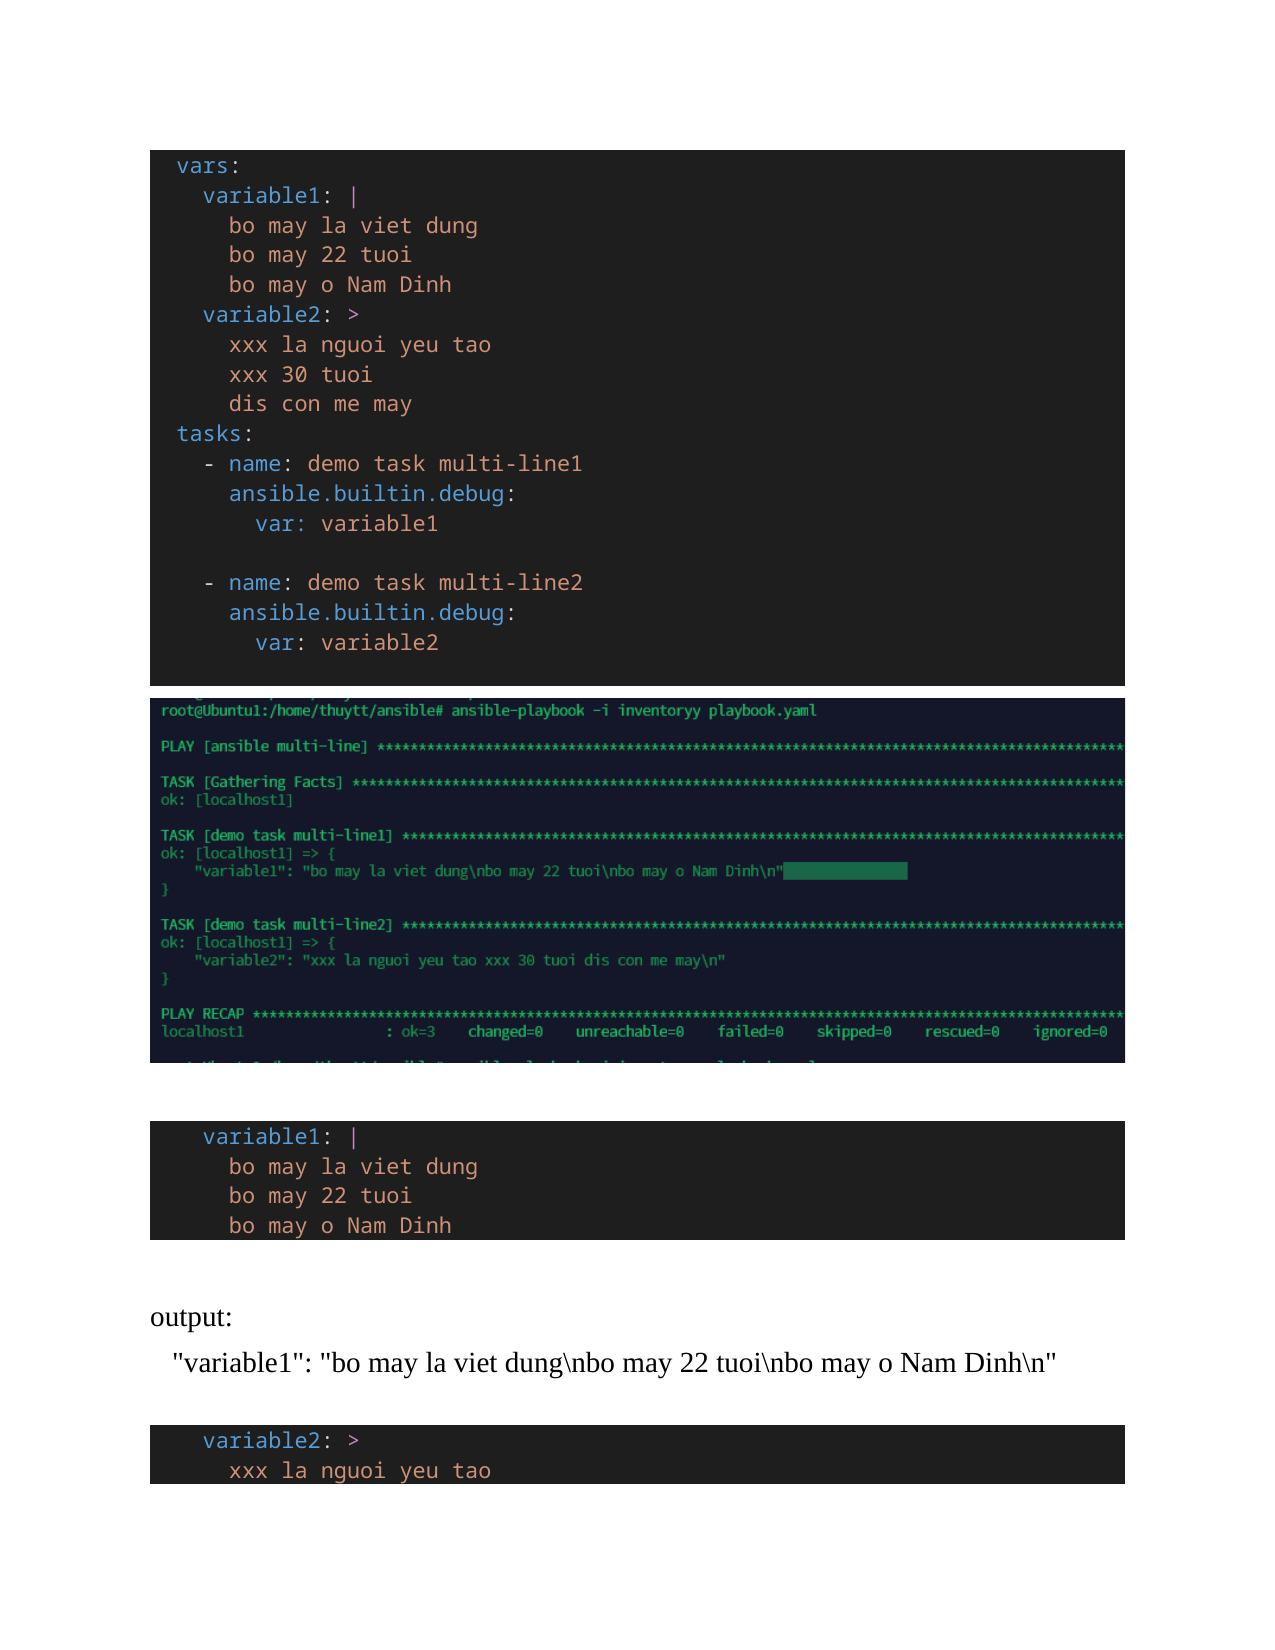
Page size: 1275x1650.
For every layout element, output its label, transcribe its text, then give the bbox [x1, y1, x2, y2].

text xxx la nguoi yeu tao [150, 329, 1125, 358]
text "variable1": "bo may la viet dung\nbo may 22 tuoi\nbo may o Nam Dinh\n" [150, 1345, 1125, 1378]
text variable1: | [150, 1121, 1125, 1151]
text xxx 30 tuoi [150, 358, 1125, 388]
text variable2: > [150, 1425, 1125, 1454]
text bo may 22 tuoi [150, 1181, 1125, 1210]
text output: [150, 1299, 1125, 1332]
text bo may 22 tuoi [150, 239, 1125, 269]
text var: variable1 [150, 507, 1125, 537]
text variable2: > [150, 299, 1125, 329]
text ansible.builtin.debug: [150, 597, 1125, 627]
text - name: demo task multi-line1 [150, 448, 1125, 478]
text var: variable2 [150, 627, 1125, 656]
text variable1: | [150, 180, 1125, 209]
text vars: [150, 150, 1125, 180]
text bo may la viet dung [150, 209, 1125, 239]
text - name: demo task multi-line2 [150, 567, 1125, 597]
text bo may la viet dung [150, 1151, 1125, 1181]
text xxx la nguoi yeu tao [150, 1454, 1125, 1484]
text dis con me may [150, 388, 1125, 418]
text tasks: [150, 418, 1125, 448]
text ansible.builtin.debug: [150, 478, 1125, 507]
picture [150, 698, 1125, 1063]
text bo may o Nam Dinh [150, 269, 1125, 299]
text bo may o Nam Dinh [150, 1210, 1125, 1240]
